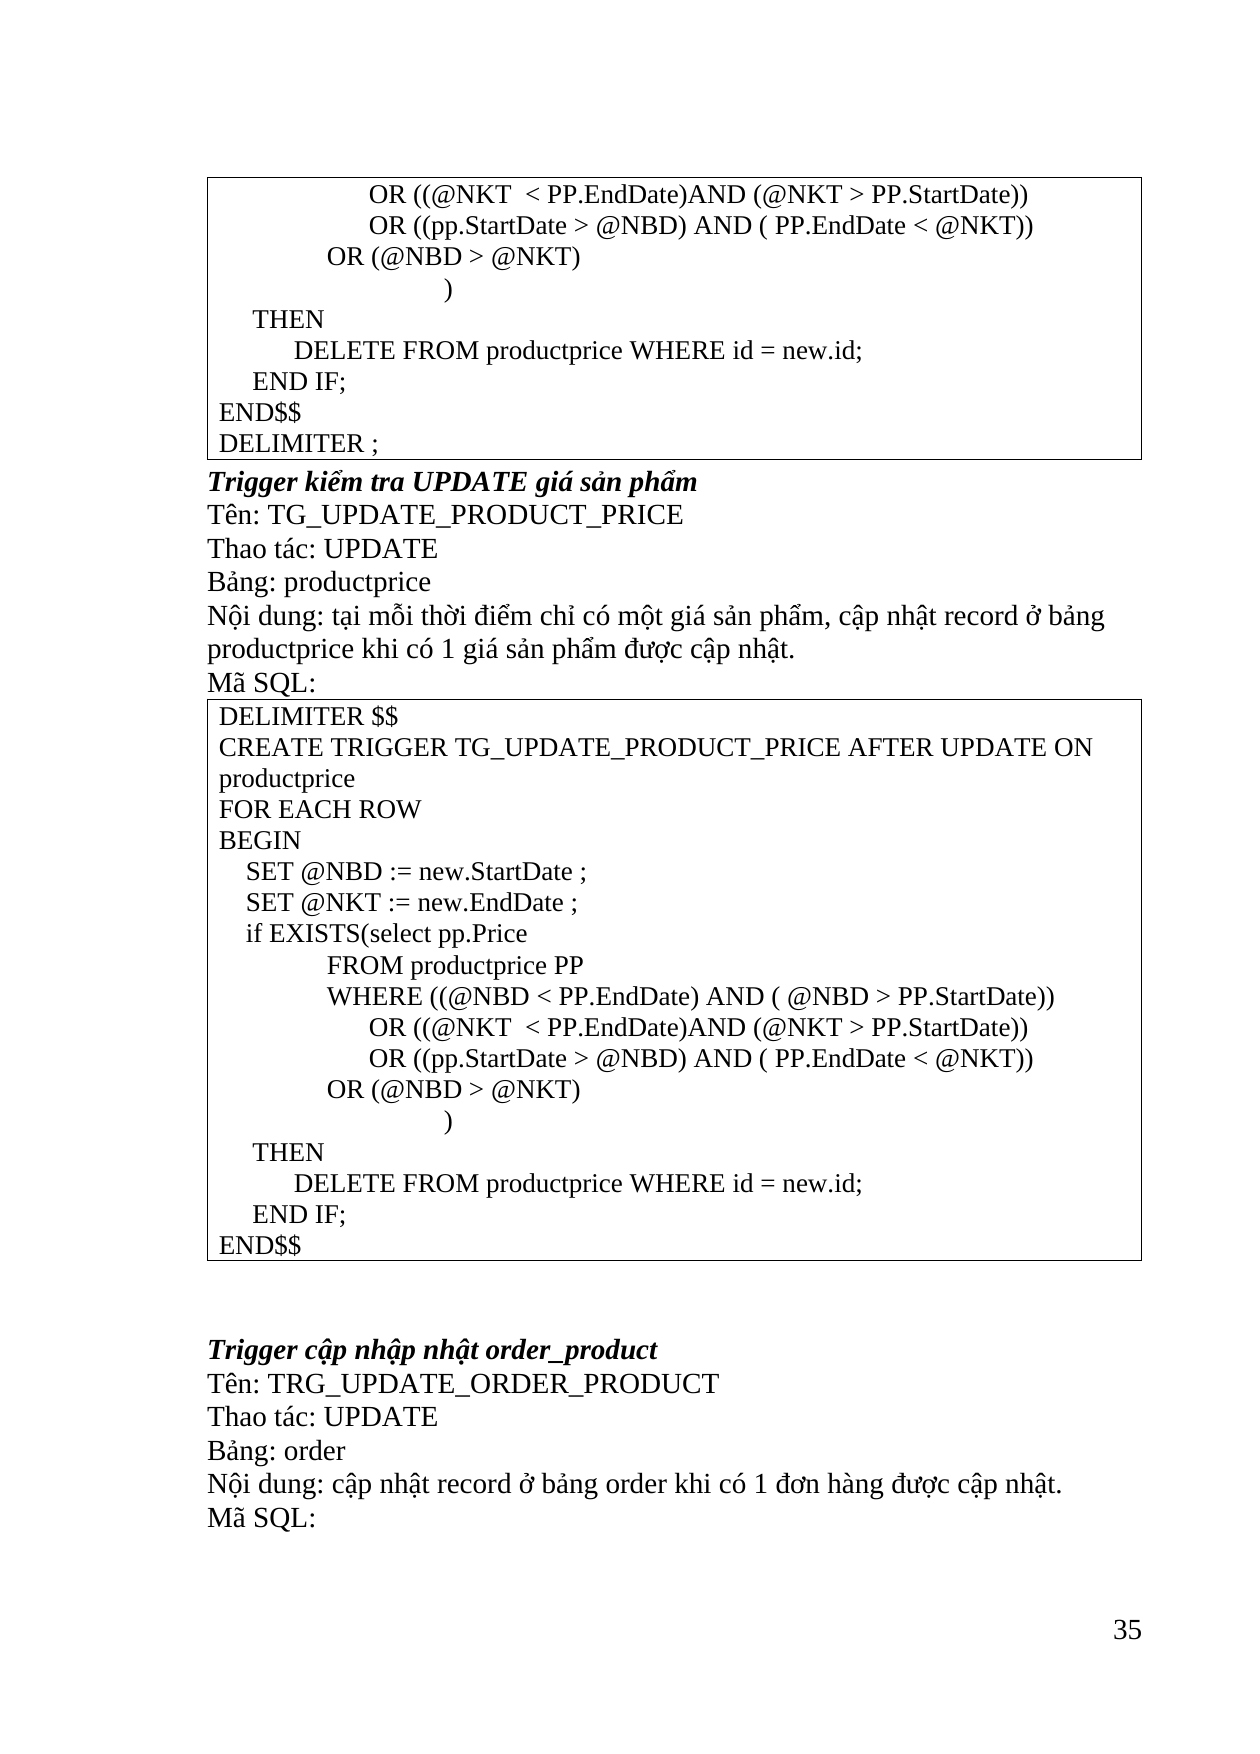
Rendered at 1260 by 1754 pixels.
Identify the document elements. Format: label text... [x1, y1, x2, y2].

subtitle Trigger kiểm tra UPDATE giá sản phẩm [207, 464, 1142, 497]
text Mã SQL: [207, 1500, 1142, 1534]
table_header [208, 178, 1141, 458]
text Bảng: productprice [207, 564, 1142, 598]
text Nội dung: cập nhật record ở bảng order khi có 1 đơn hàng được cập nhật. [207, 1467, 1142, 1500]
text Thao tác: UPDATE [207, 531, 1142, 564]
text Tên: TG_UPDATE_PRODUCT_PRICE [207, 497, 1142, 531]
table_header DELIMITER $$ CREATE TRIGGER TG_UPDATE_PRODUCT_PRICE AFTER UPDATE ON productprice FOR EACH ROW BEGIN SET @NBD := new.StartDate ; SET @NKT := new.EndDate ; if EXISTS(select pp.Price FROM productprice PP WHERE ((@NBD < PP.EndDate) AND ( @NBD > PP.StartDate)) OR ((@NKT < PP.EndDate)AND (@NKT > PP.StartDate)) OR ((pp.StartDate > @NBD) AND ( PP.EndDate < @NKT)) OR (@NBD > @NKT) ) THEN DELETE FROM productprice WHERE id = new.id; END IF; END$$ [208, 700, 1141, 1260]
text Nội dung: tại mỗi thời điểm chỉ có một giá sản phẩm, cập nhật record ở bảng productprice khi có 1 giá sản phẩm được cập nhật. [207, 598, 1142, 665]
text Tên: TRG_UPDATE_ORDER_PRODUCT [207, 1366, 1142, 1399]
text Mã SQL: [207, 665, 1142, 698]
subtitle Trigger cập nhập nhật order_product [207, 1332, 1142, 1366]
text Bảng: order [207, 1433, 1142, 1467]
text Thao tác: UPDATE [207, 1399, 1142, 1433]
